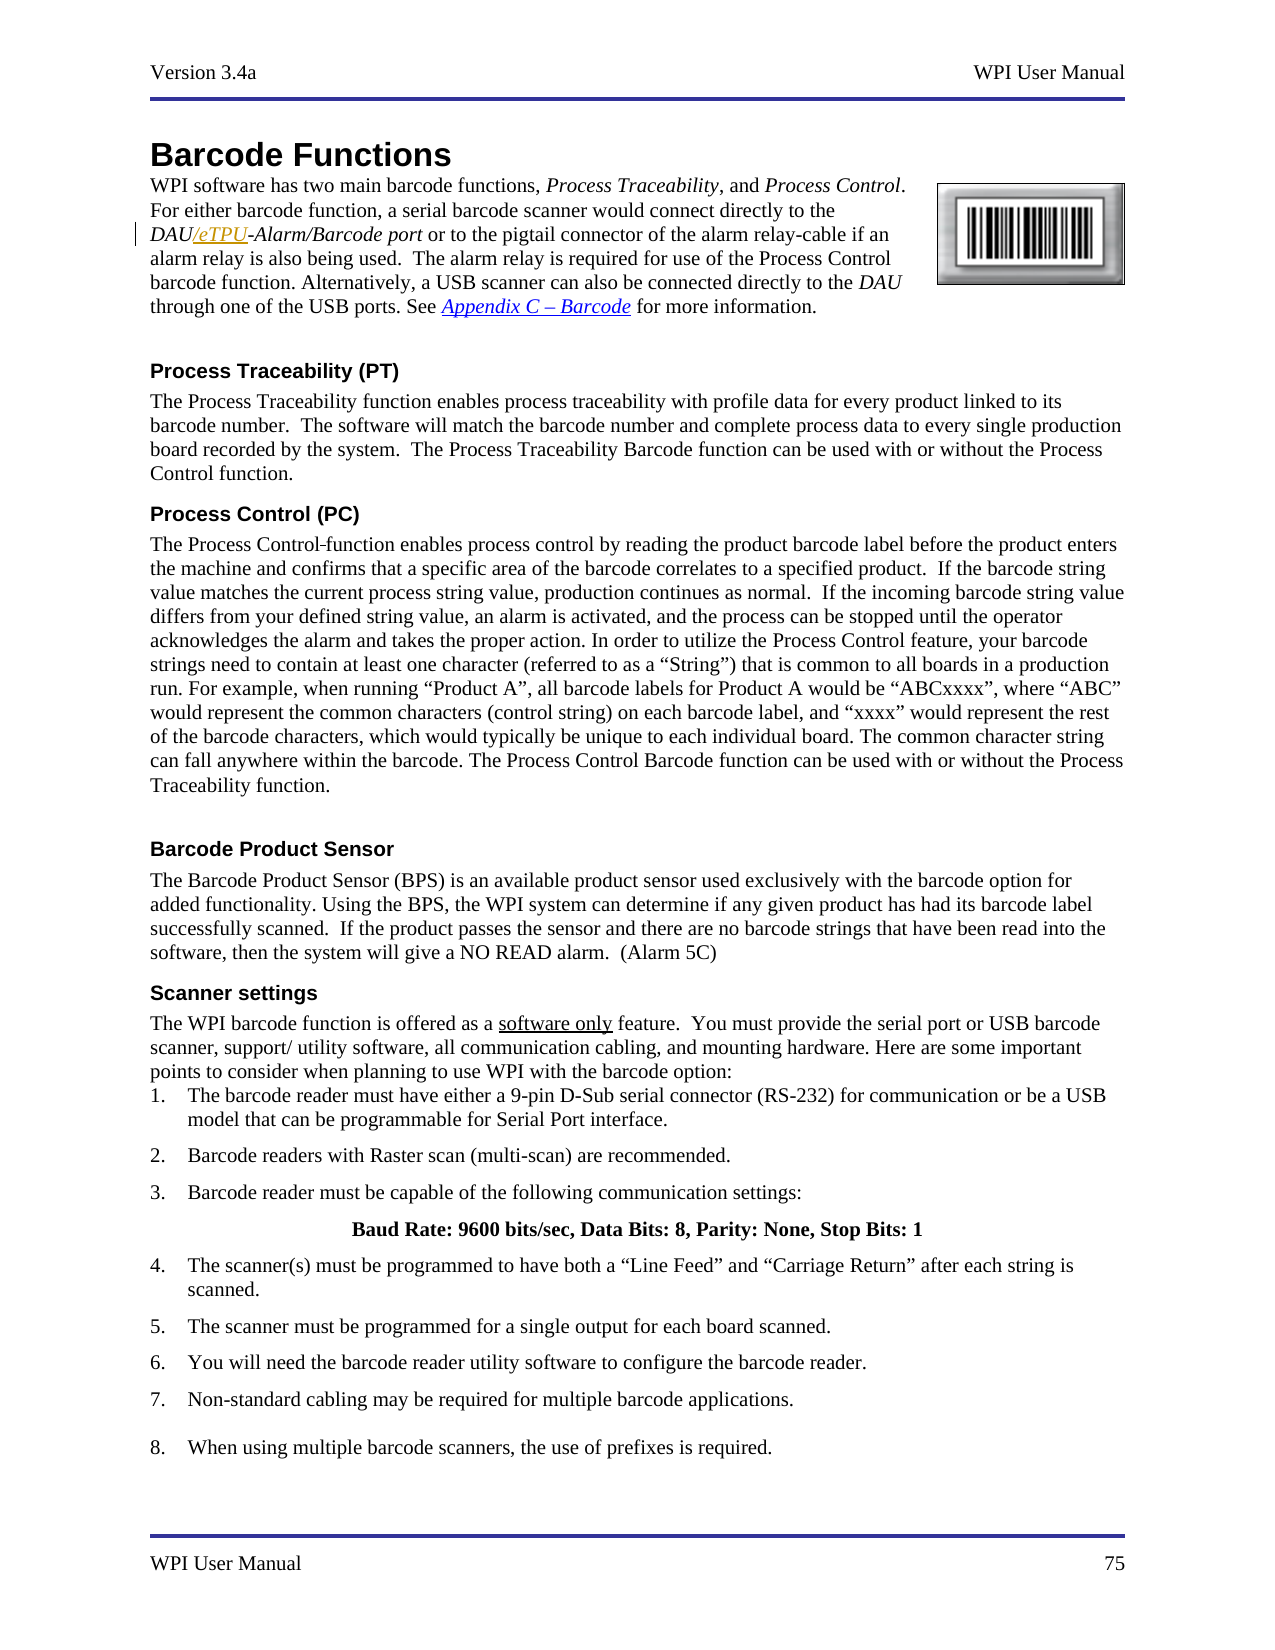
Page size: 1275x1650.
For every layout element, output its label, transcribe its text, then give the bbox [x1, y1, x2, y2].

list Non-standard cabling may be required for multiple barcode applications. [150, 1387, 1125, 1411]
text The Barcode Product Sensor (BPS) is an available product sensor used exclusively with the barcode option for added functionality. Using the BPS, the WPI system can determine if any given product has had its barcode label successfully scanned. If the product passes the sensor and there are no barcode strings that have been read into the software, then the system will give a NO READ alarm. (Alarm 5C) [150, 867, 1125, 964]
list Barcode readers with Raster scan (multi-scan) are recommended. [150, 1143, 1125, 1167]
subtitle Process Traceability (PT) [150, 358, 1125, 382]
text The Process Traceability function enables process traceability with profile data for every product linked to its barcode number. The software will match the barcode number and complete process data to every single production board recorded by the system. The Process Traceability Barcode function can be used with or without the Process Control function. [150, 389, 1125, 485]
list The scanner must be programmed for a single output for each board scanned. [150, 1314, 1125, 1338]
list When using multiple barcode scanners, the use of prefixes is required. [150, 1435, 1125, 1459]
text The Process Control function enables process control by reading the product barcode label before the product enters the machine and confirms that a specific area of the barcode correlates to a specified product. If the barcode string value matches the current process string value, production continues as normal. If the incoming barcode string value differs from your defined string value, an alarm is activated, and the process can be stopped until the operator acknowledges the alarm and takes the proper action. In order to utilize the Process Control feature, your barcode strings need to contain at least one character (referred to as a “String”) that is common to all boards in a production run. For example, when running “Product A”, all barcode labels for Product A would be “ABCxxxx”, where “ABC” would represent the common characters (control string) on each barcode label, and “xxxx” would represent the rest of the barcode characters, which would typically be unique to each individual board. The common character string can fall anywhere within the barcode. The Process Control Barcode function can be used with or without the Process Traceability function. [150, 532, 1125, 797]
subtitle Barcode Product Sensor [150, 837, 1125, 861]
text The WPI barcode function is offered as a software only feature. You must provide the serial port or USB barcode scanner, support/ utility software, all communication cabling, and mounting hardware. Here are some important points to consider when planning to use WPI with the barcode option: [150, 1011, 1125, 1083]
text WPI software has two main barcode functions, Process Traceability, and Process Control. For either barcode function, a serial barcode scanner would connect directly to the DAU-Alarm/Barcode port or to the pigtail connector of the alarm relay-cable if an alarm relay is also being used. The alarm relay is required for use of the Process Control barcode function. Alternatively, a USB scanner can also be connected directly to the DAU through one of the USB ports. See Appendix C – Barcode for more information. [150, 173, 1125, 318]
text Baud Rate: 9600 bits/sec, Data Bits: 8, Parity: None, Stop Bits: 1 [150, 1217, 1125, 1241]
list You will need the barcode reader utility software to configure the barcode reader. [150, 1350, 1125, 1374]
subtitle Barcode Functions [150, 135, 1125, 173]
subtitle Scanner settings [150, 980, 1125, 1004]
list The scanner(s) must be programmed to have both a “Line Feed” and “Carriage Return” after each string is scanned. [150, 1253, 1125, 1301]
picture [938, 184, 1122, 284]
list The barcode reader must have either a 9-pin D-Sub serial connector (RS-232) for communication or be a USB model that can be programmable for Serial Port interface. [150, 1083, 1125, 1131]
subtitle Process Control (PC) [150, 502, 1125, 526]
list Barcode reader must be capable of the following communication settings: [150, 1180, 1125, 1204]
